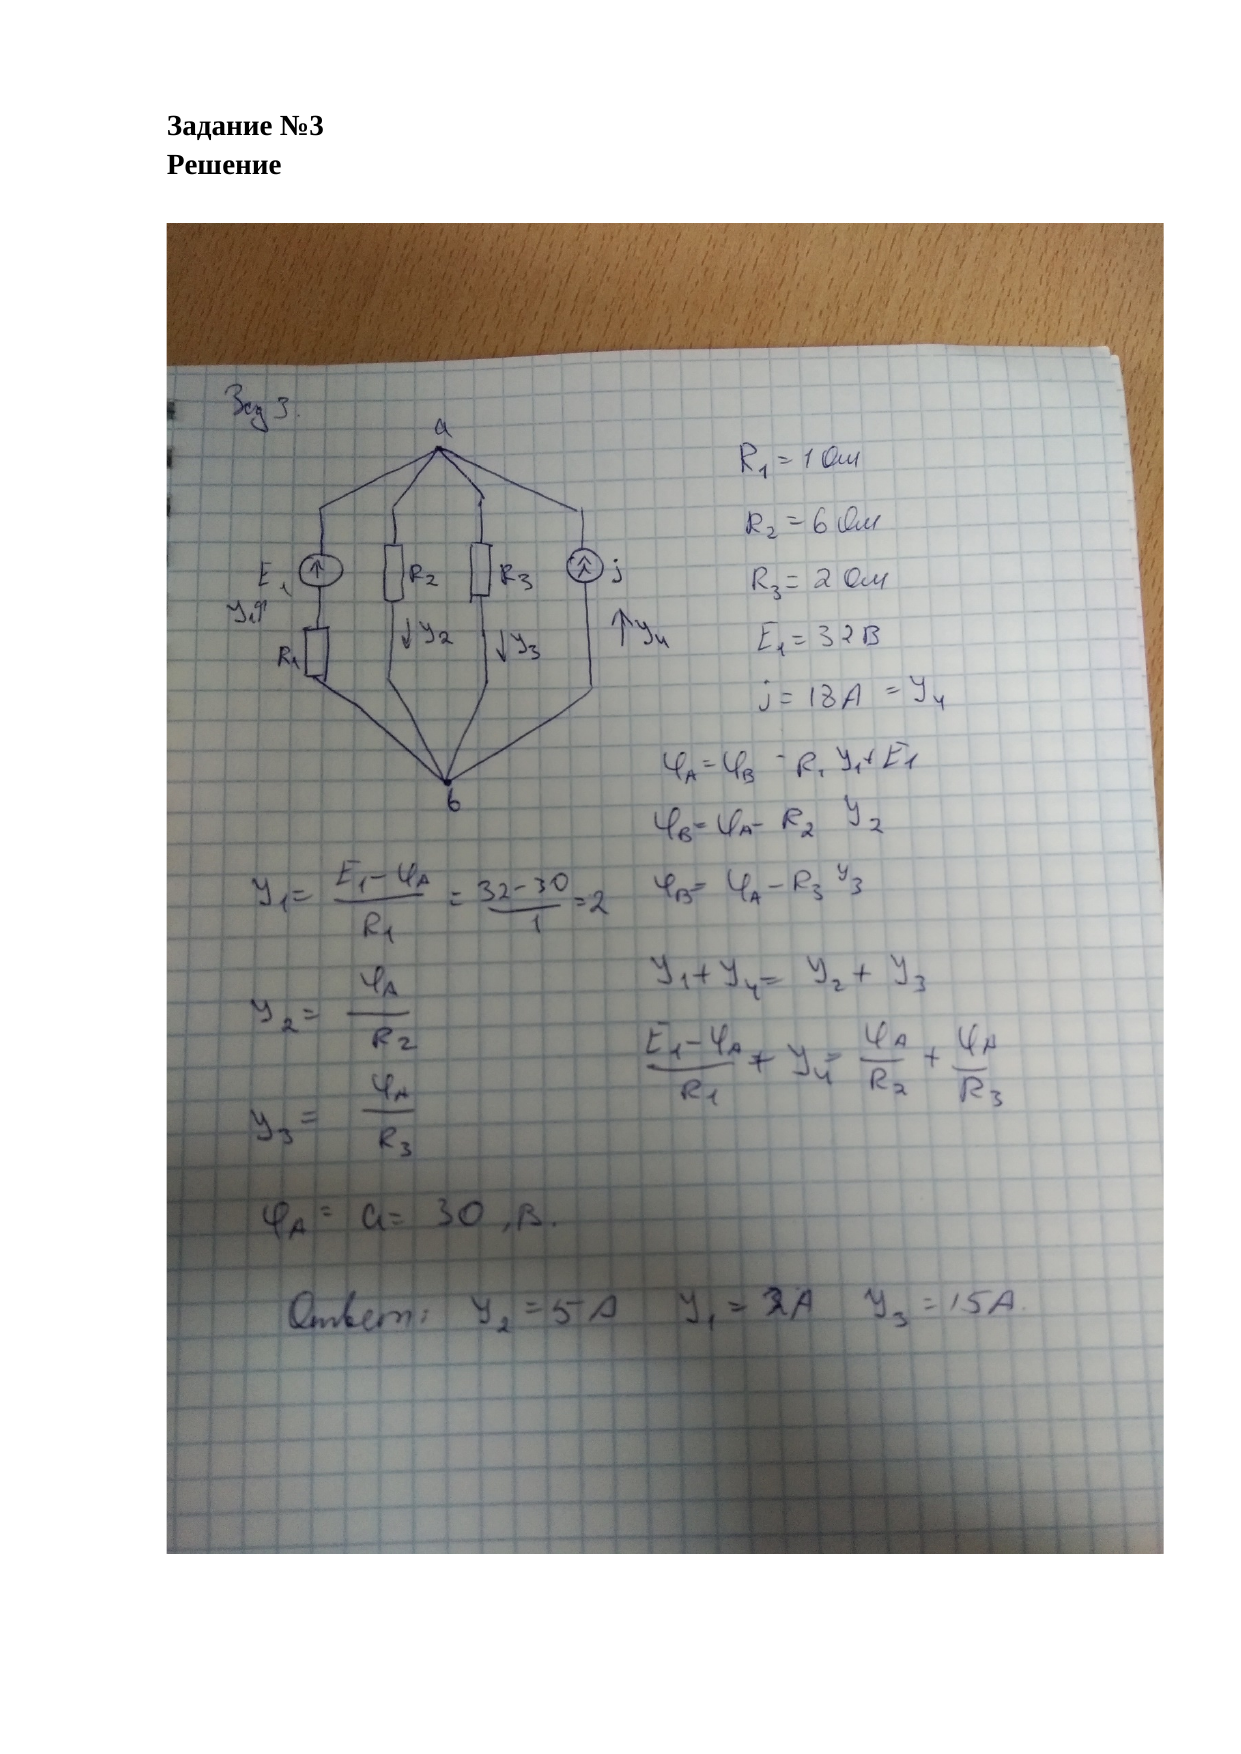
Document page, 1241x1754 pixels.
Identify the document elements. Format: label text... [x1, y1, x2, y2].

picture [166, 223, 1164, 1554]
text Задание №3 [167, 108, 1165, 142]
text Решение [167, 147, 1165, 180]
